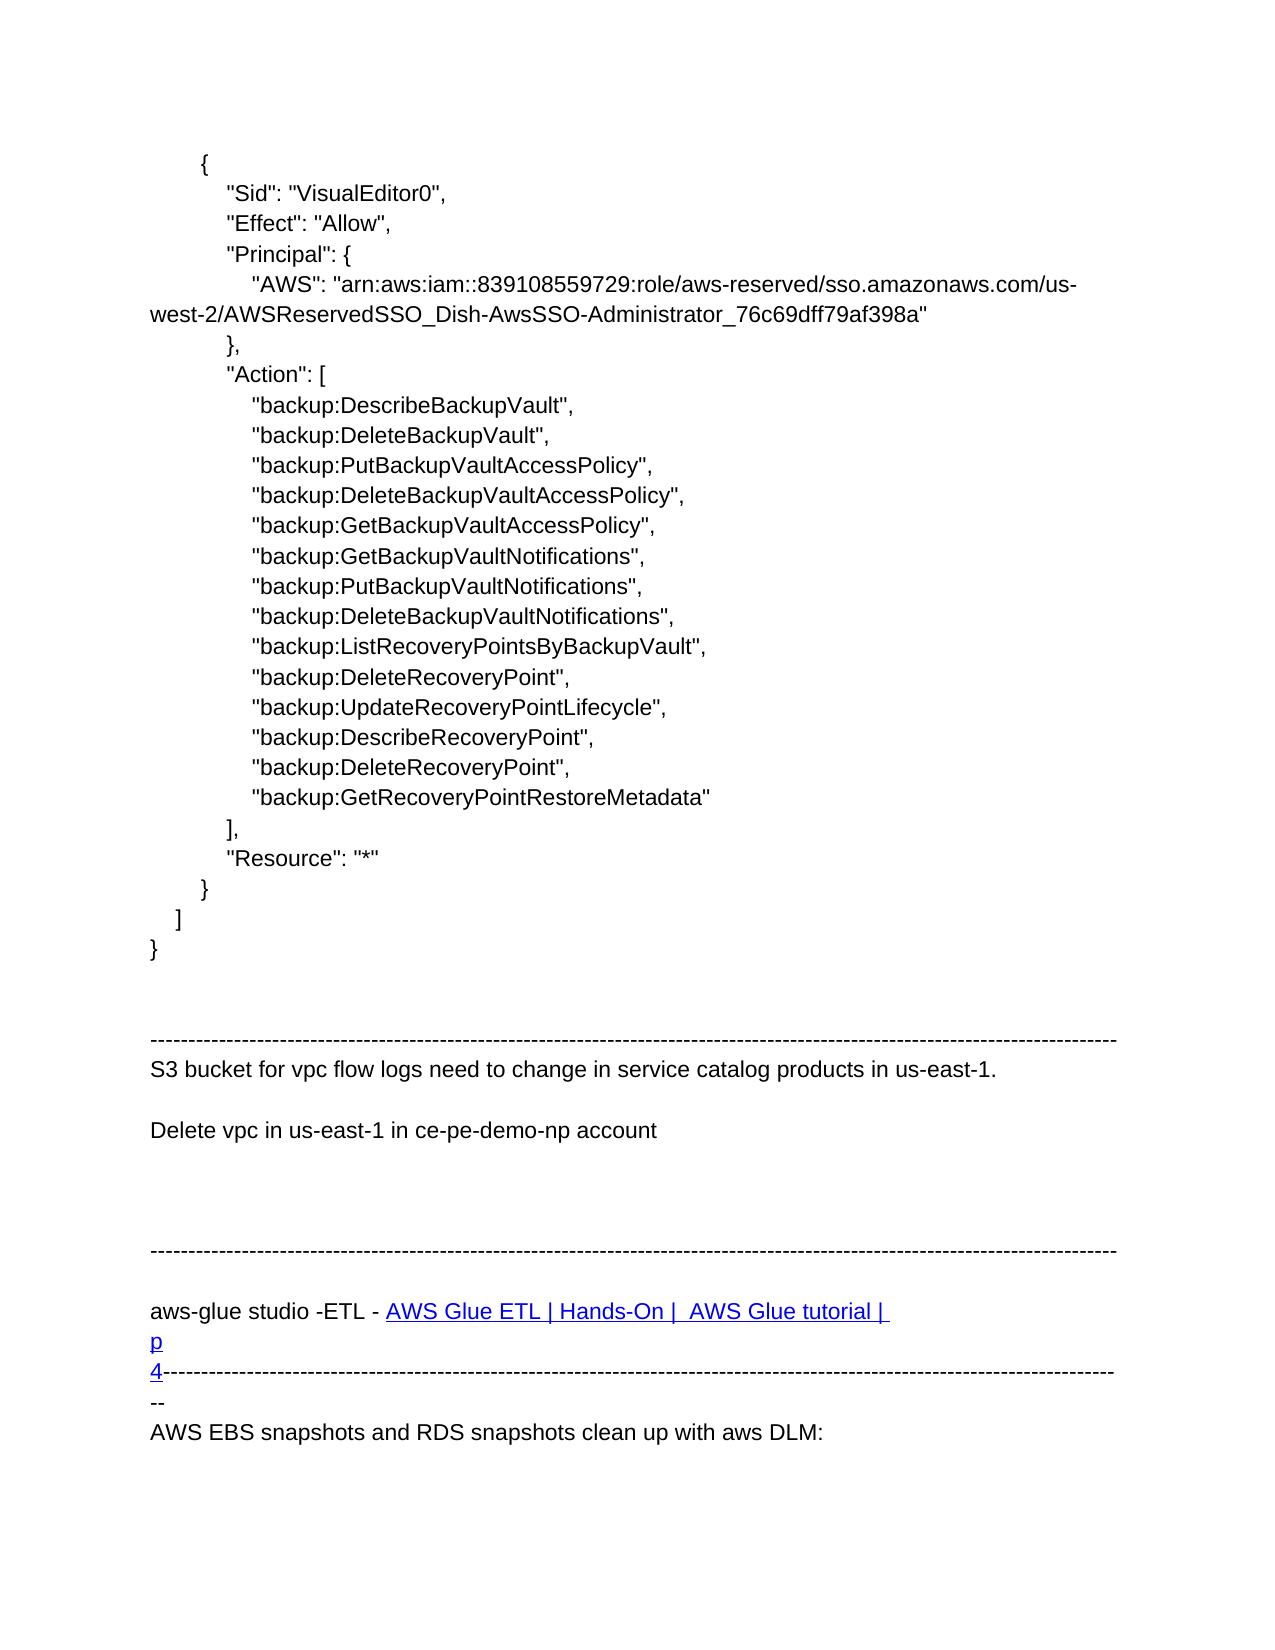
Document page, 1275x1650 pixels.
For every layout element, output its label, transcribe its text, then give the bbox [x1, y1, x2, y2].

text { [150, 150, 1125, 176]
text "backup:GetRecoveryPointRestoreMetadata" [150, 784, 1125, 811]
text "backup:DeleteBackupVault", [150, 422, 1125, 448]
text "AWS": "arn:aws:iam::839108559729:role/aws-reserved/sso.amazonaws.com/us-west-2/AWSReservedSSO_Dish-AwsSSO-Administrator_76c69dff79af398a" [150, 271, 1125, 327]
text } [150, 875, 1125, 901]
text "backup:GetBackupVaultNotifications", [150, 543, 1125, 569]
text "backup:ListRecoveryPointsByBackupVault", [150, 633, 1125, 660]
text }, [150, 331, 1125, 358]
text "backup:DeleteBackupVaultNotifications", [150, 603, 1125, 629]
text "Action": [ [150, 361, 1125, 388]
text "Principal": { [150, 241, 1125, 267]
text "backup:DescribeBackupVault", [150, 392, 1125, 418]
text "backup:DeleteRecoveryPoint", [150, 663, 1125, 690]
text "backup:UpdateRecoveryPointLifecycle", [150, 694, 1125, 720]
text "backup:GetBackupVaultAccessPolicy", [150, 512, 1125, 539]
text aws-glue studio -ETL - AWS Glue ETL | Hands-On | AWS Glue tutorial | p4------------------------------------------------------------------------------------------------------------------------------- [150, 1298, 1125, 1415]
text AWS EBS snapshots and RDS snapshots clean up with aws DLM: [150, 1419, 1125, 1445]
text } [150, 935, 1125, 962]
text "Effect": "Allow", [150, 210, 1125, 237]
text "backup:PutBackupVaultAccessPolicy", [150, 452, 1125, 478]
text S3 bucket for vpc flow logs need to change in service catalog products in us-east-1. [150, 1056, 1125, 1083]
text "backup:DeleteBackupVaultAccessPolicy", [150, 482, 1125, 509]
text "Sid": "VisualEditor0", [150, 180, 1125, 207]
text "backup:DescribeRecoveryPoint", [150, 724, 1125, 750]
text "Resource": "*" [150, 845, 1125, 871]
text Delete vpc in us-east-1 in ce-pe-demo-np account [150, 1117, 1125, 1143]
text ], [150, 814, 1125, 841]
text ------------------------------------------------------------------------------------------------------------------------------- [150, 1026, 1125, 1052]
text ] [150, 905, 1125, 932]
text ------------------------------------------------------------------------------------------------------------------------------- [150, 1237, 1125, 1264]
text "backup:PutBackupVaultNotifications", [150, 573, 1125, 599]
text "backup:DeleteRecoveryPoint", [150, 754, 1125, 781]
